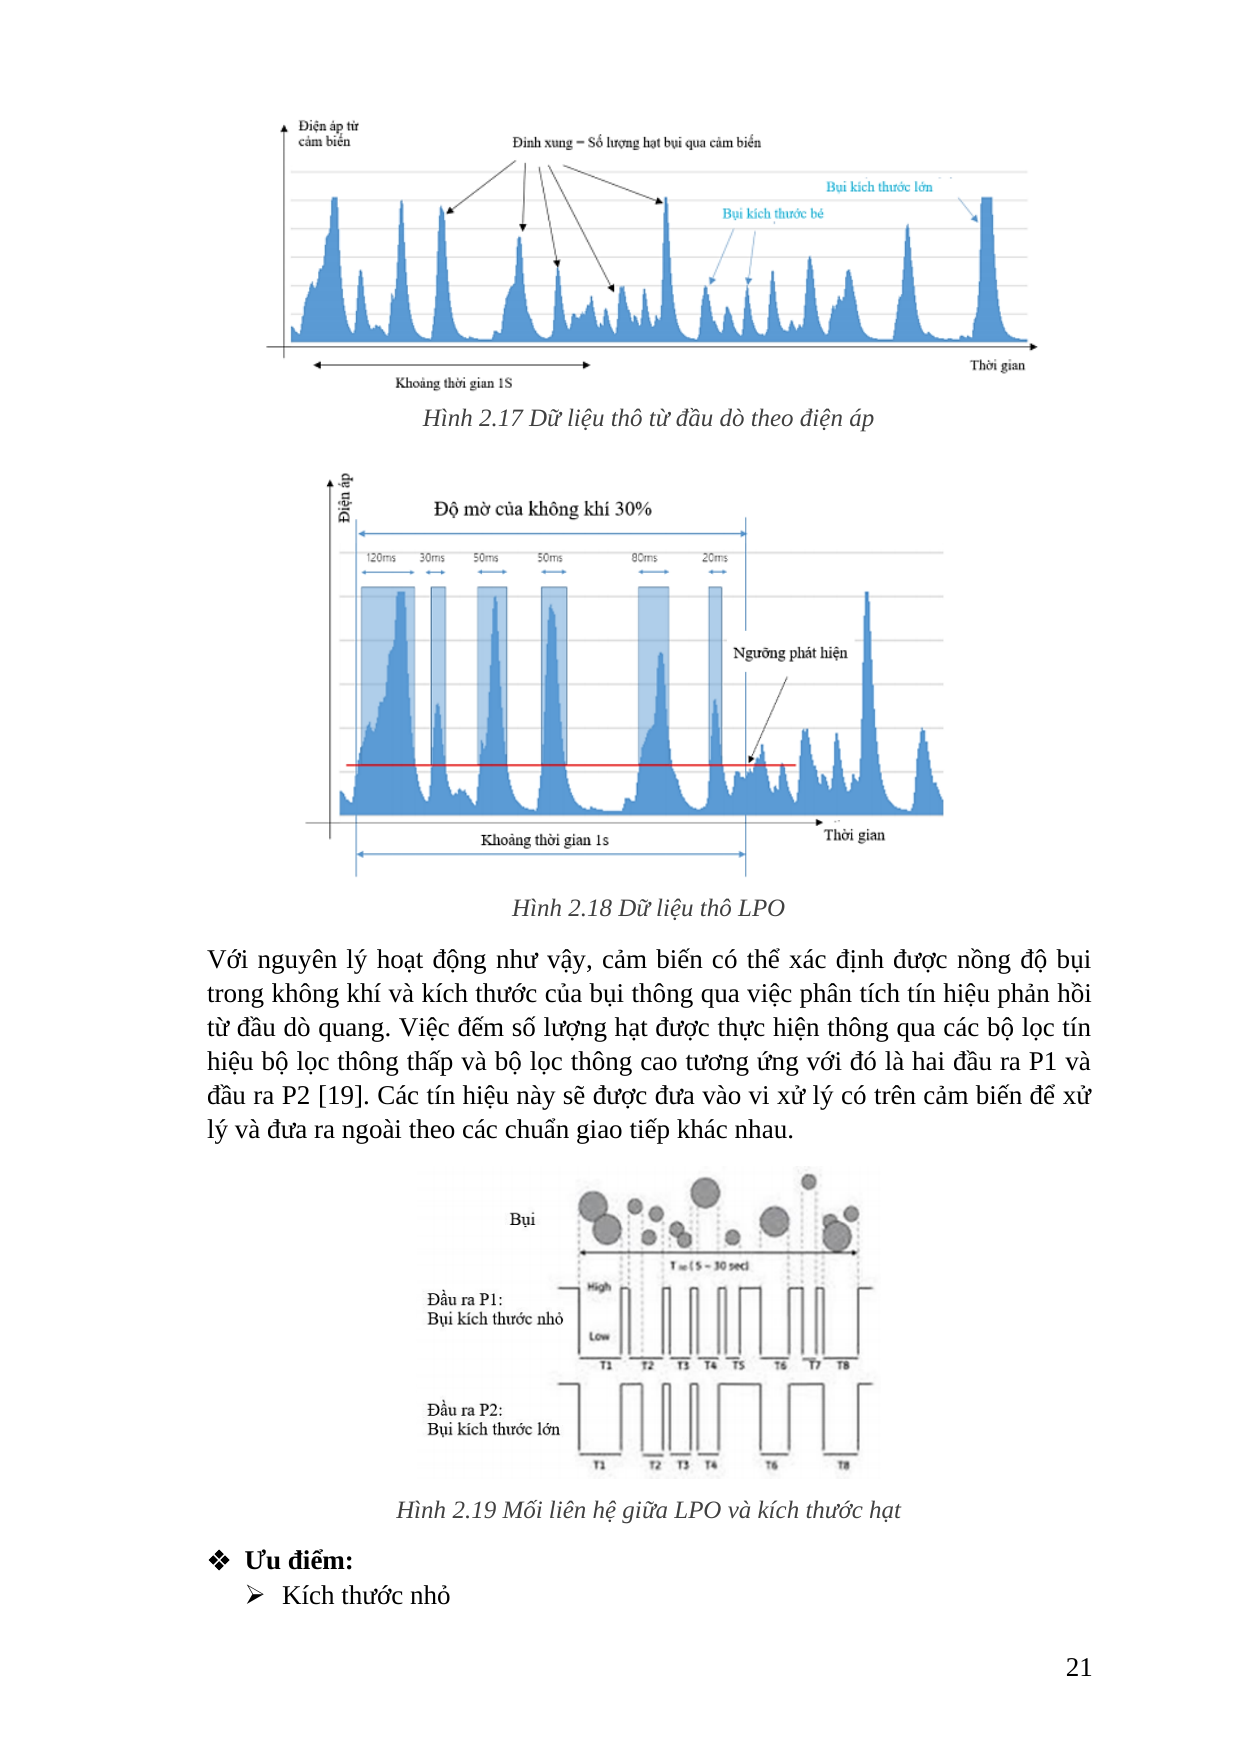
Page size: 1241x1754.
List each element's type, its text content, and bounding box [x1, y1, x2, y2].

picture [302, 452, 997, 884]
picture [416, 1160, 882, 1486]
picture [260, 118, 1040, 394]
list Ưu điểm: [207, 1544, 1092, 1576]
text Với nguyên lý hoạt động như vậy, cảm biến có thể xác định được nồng độ bụi trong không khí và kích thước của bụi thông qua việc phân tích tín hiệu phản hồi từ đầu dò quang. Việc đếm số lượng hạt được thực hiện thông qua các bộ lọc tín hiệu bộ lọc thông thấp và bộ lọc thông cao tương ứng với đó là hai đầu ra P1 và đầu ra P2 . Các tín hiệu này sẽ được đưa vào vi xử lý có trên cảm biến để xử lý và đưa ra ngoài theo các chuẩn giao tiếp khác nhau. [207, 943, 1092, 1145]
list Kích thước nhỏ [244, 1579, 1092, 1610]
